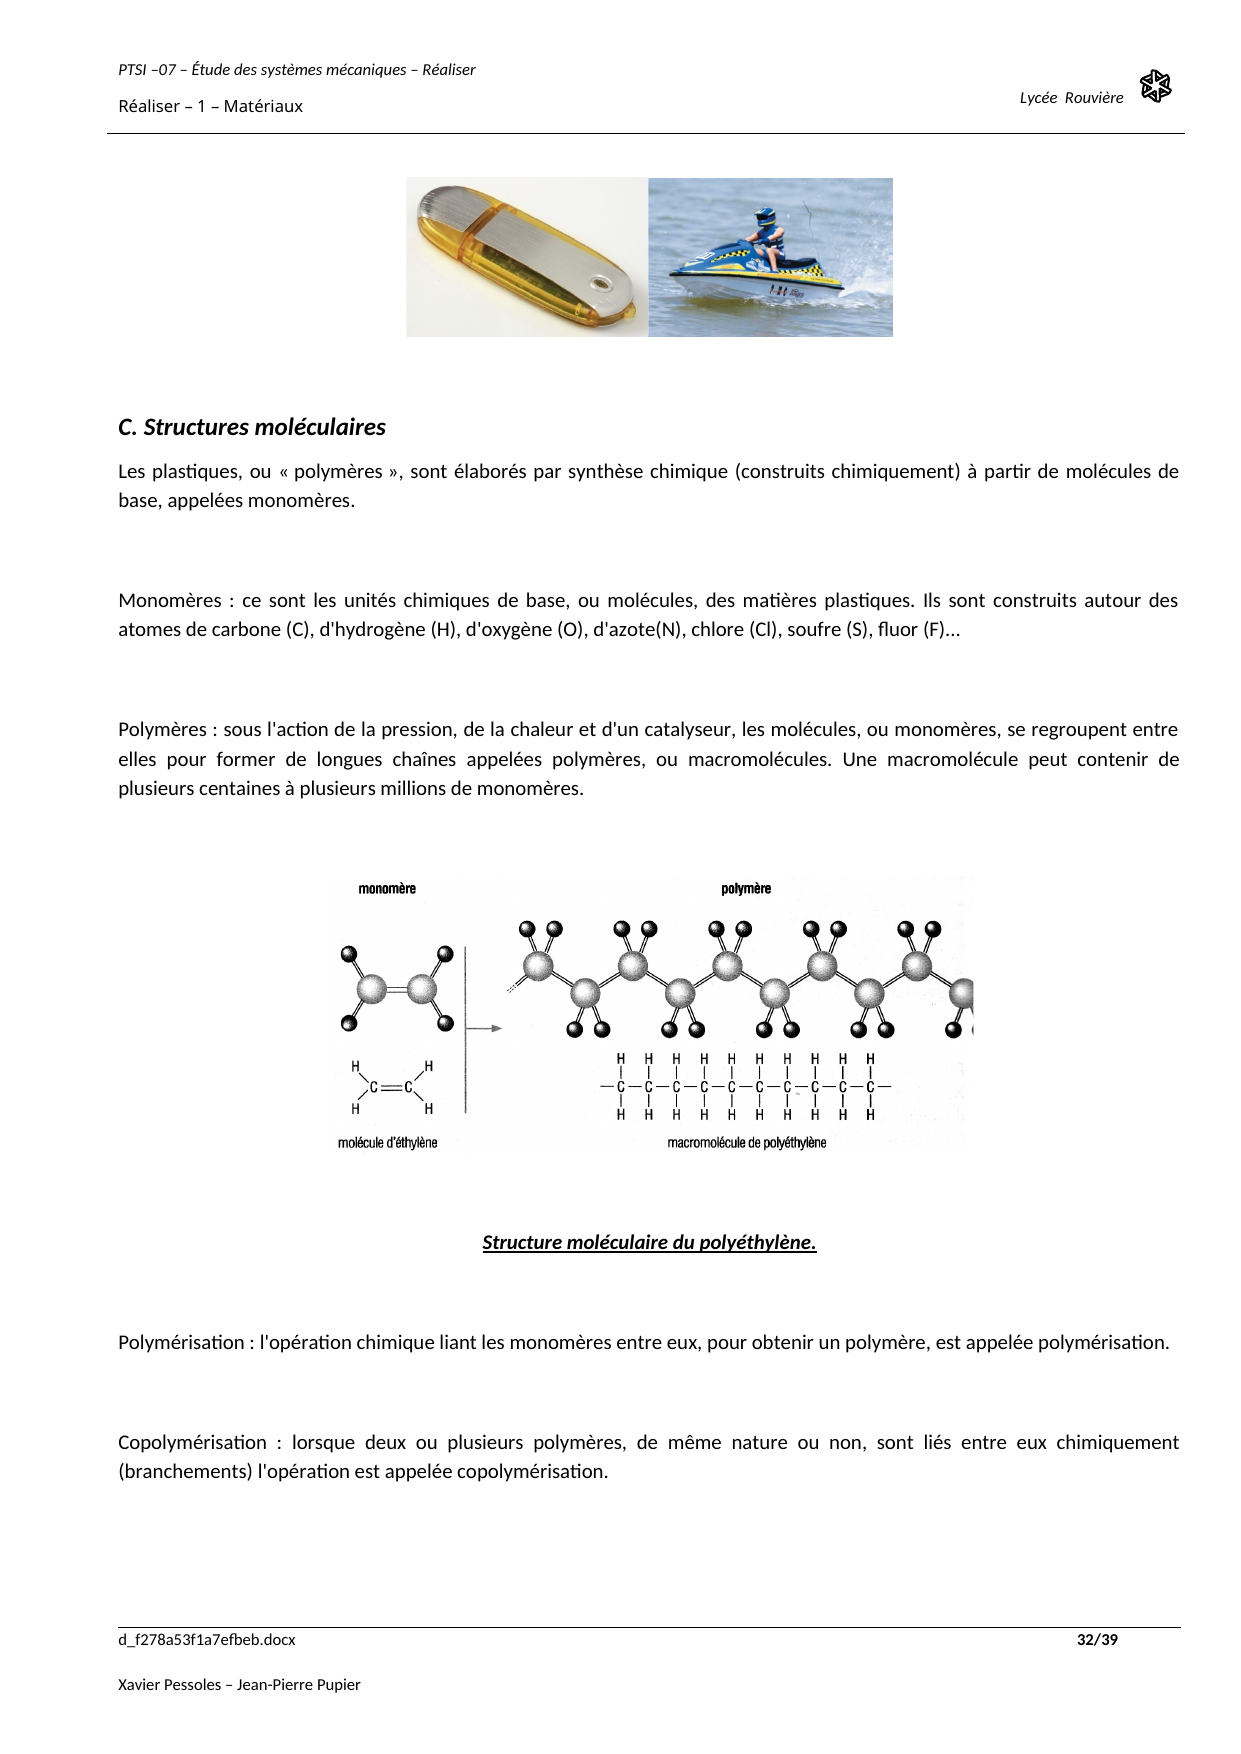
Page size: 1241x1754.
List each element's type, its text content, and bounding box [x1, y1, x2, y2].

subtitle Structures moléculaires [118, 411, 1181, 441]
text Polymères : sous l'action de la pression, de la chaleur et d'un catalyseur, les molécules, ou monomères, se regroupent entre elles pour former de longues chaînes appelées polymères, ou macromolécules. Une macromolécule peut contenir de plusieurs centaines à plusieurs millions de monomères. [118, 717, 1181, 800]
picture [406, 177, 893, 337]
text Monomères : ce sont les unités chimiques de base, ou molécules, des matières plastiques. Ils sont construits autour des atomes de carbone (C), d'hydrogène (H), d'oxygène (O), d'azote(N), chlore (Cl), soufre (S), fluor (F)... [118, 587, 1181, 642]
subtitle Structure moléculaire du polyéthylène. [118, 1229, 1181, 1255]
text Les plastiques, ou « polymères », sont élaborés par synthèse chimique (construits chimiquement) à partir de molécules de base, appelées monomères. [118, 458, 1181, 513]
text Copolymérisation : lorsque deux ou plusieurs polymères, de même nature ou non, sont liés entre eux chimiquement (branchements) l'opération est appelée copolymérisation. [118, 1429, 1181, 1484]
text Polymérisation : l'opération chimique liant les monomères entre eux, pour obtenir un polymère, est appelée polymérisation. [118, 1329, 1181, 1355]
picture [326, 875, 974, 1155]
